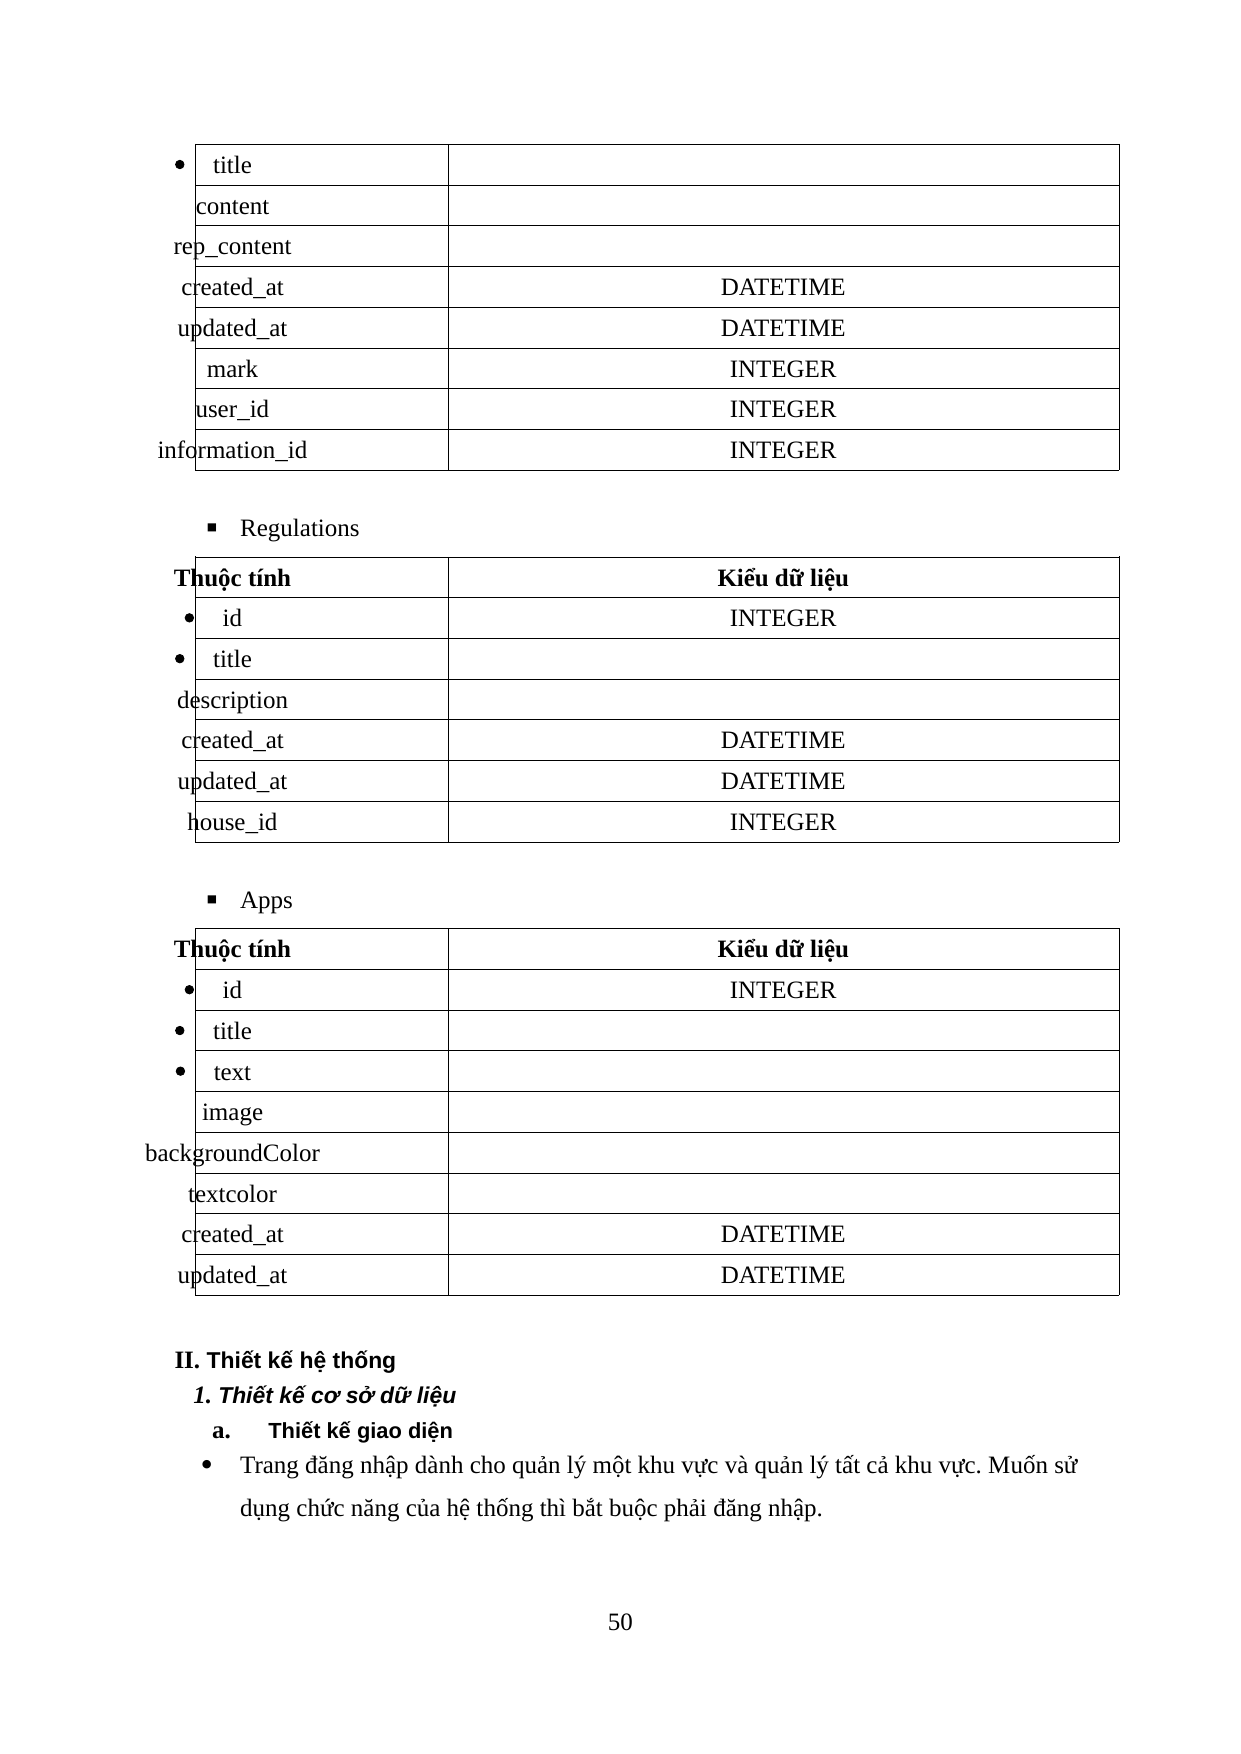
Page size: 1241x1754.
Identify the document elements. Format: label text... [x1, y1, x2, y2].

table_cell information_id [196, 430, 448, 469]
table_cell DATETIME [449, 720, 1119, 760]
table_cell id [196, 598, 448, 638]
table_cell backgroundColor [196, 1133, 448, 1173]
table_cell INTEGER [449, 389, 1119, 429]
table_cell [449, 639, 1119, 678]
subtitle Thiết kế hệ thống [156, 1345, 1122, 1373]
table_cell [449, 1174, 1119, 1213]
table_cell [449, 186, 1119, 225]
table_cell image [196, 1092, 448, 1132]
table_cell description [196, 680, 448, 719]
table_cell DATETIME [449, 1214, 1119, 1254]
list Regulations [202, 513, 1122, 542]
table_header Thuộc tính [196, 558, 448, 597]
table_cell title [196, 1011, 448, 1050]
table_cell INTEGER [449, 970, 1119, 1010]
table_cell DATETIME [449, 267, 1119, 307]
table_header Thuộc tính [196, 929, 448, 969]
table_cell [449, 680, 1119, 719]
table_cell INTEGER [449, 598, 1119, 638]
list Trang đăng nhập dành cho quản lý một khu vực và quản lý tất cả khu vực. Muốn sử dụng chức năng của hệ thống thì bắt buộc phải đăng nhập. [202, 1450, 1122, 1522]
table_cell INTEGER [449, 430, 1119, 469]
table_cell rep_content [196, 226, 448, 266]
table_cell DATETIME [449, 761, 1119, 801]
table_header Kiểu dữ liệu [449, 929, 1119, 969]
table_cell updated_at [196, 761, 448, 801]
table_cell id [196, 970, 448, 1010]
table_cell textcolor [196, 1174, 448, 1213]
table_cell created_at [196, 1214, 448, 1254]
table_cell content [196, 186, 448, 225]
table_cell INTEGER [449, 802, 1119, 841]
table_cell [449, 1011, 1119, 1050]
list Apps [202, 885, 1122, 914]
table_cell updated_at [196, 308, 448, 347]
table_cell house_id [196, 802, 448, 841]
table_cell [449, 1051, 1119, 1091]
table_cell created_at [196, 720, 448, 760]
table_header Kiểu dữ liệu [449, 558, 1119, 597]
table_cell [449, 1092, 1119, 1132]
table_cell [449, 226, 1119, 266]
table_cell DATETIME [449, 308, 1119, 347]
table_cell user_id [196, 389, 448, 429]
table_cell [449, 145, 1119, 184]
table_cell INTEGER [449, 349, 1119, 388]
table_cell DATETIME [449, 1255, 1119, 1295]
table_cell title [196, 639, 448, 678]
table_cell mark [196, 349, 448, 388]
table_cell text [196, 1051, 448, 1091]
table_cell created_at [196, 267, 448, 307]
subtitle Thiết kế giao diện [156, 1415, 1122, 1443]
table_cell updated_at [196, 1255, 448, 1295]
subtitle Thiết kế cơ sở dữ liệu [156, 1380, 1122, 1408]
table_cell [449, 1133, 1119, 1173]
table_cell title [196, 145, 448, 184]
